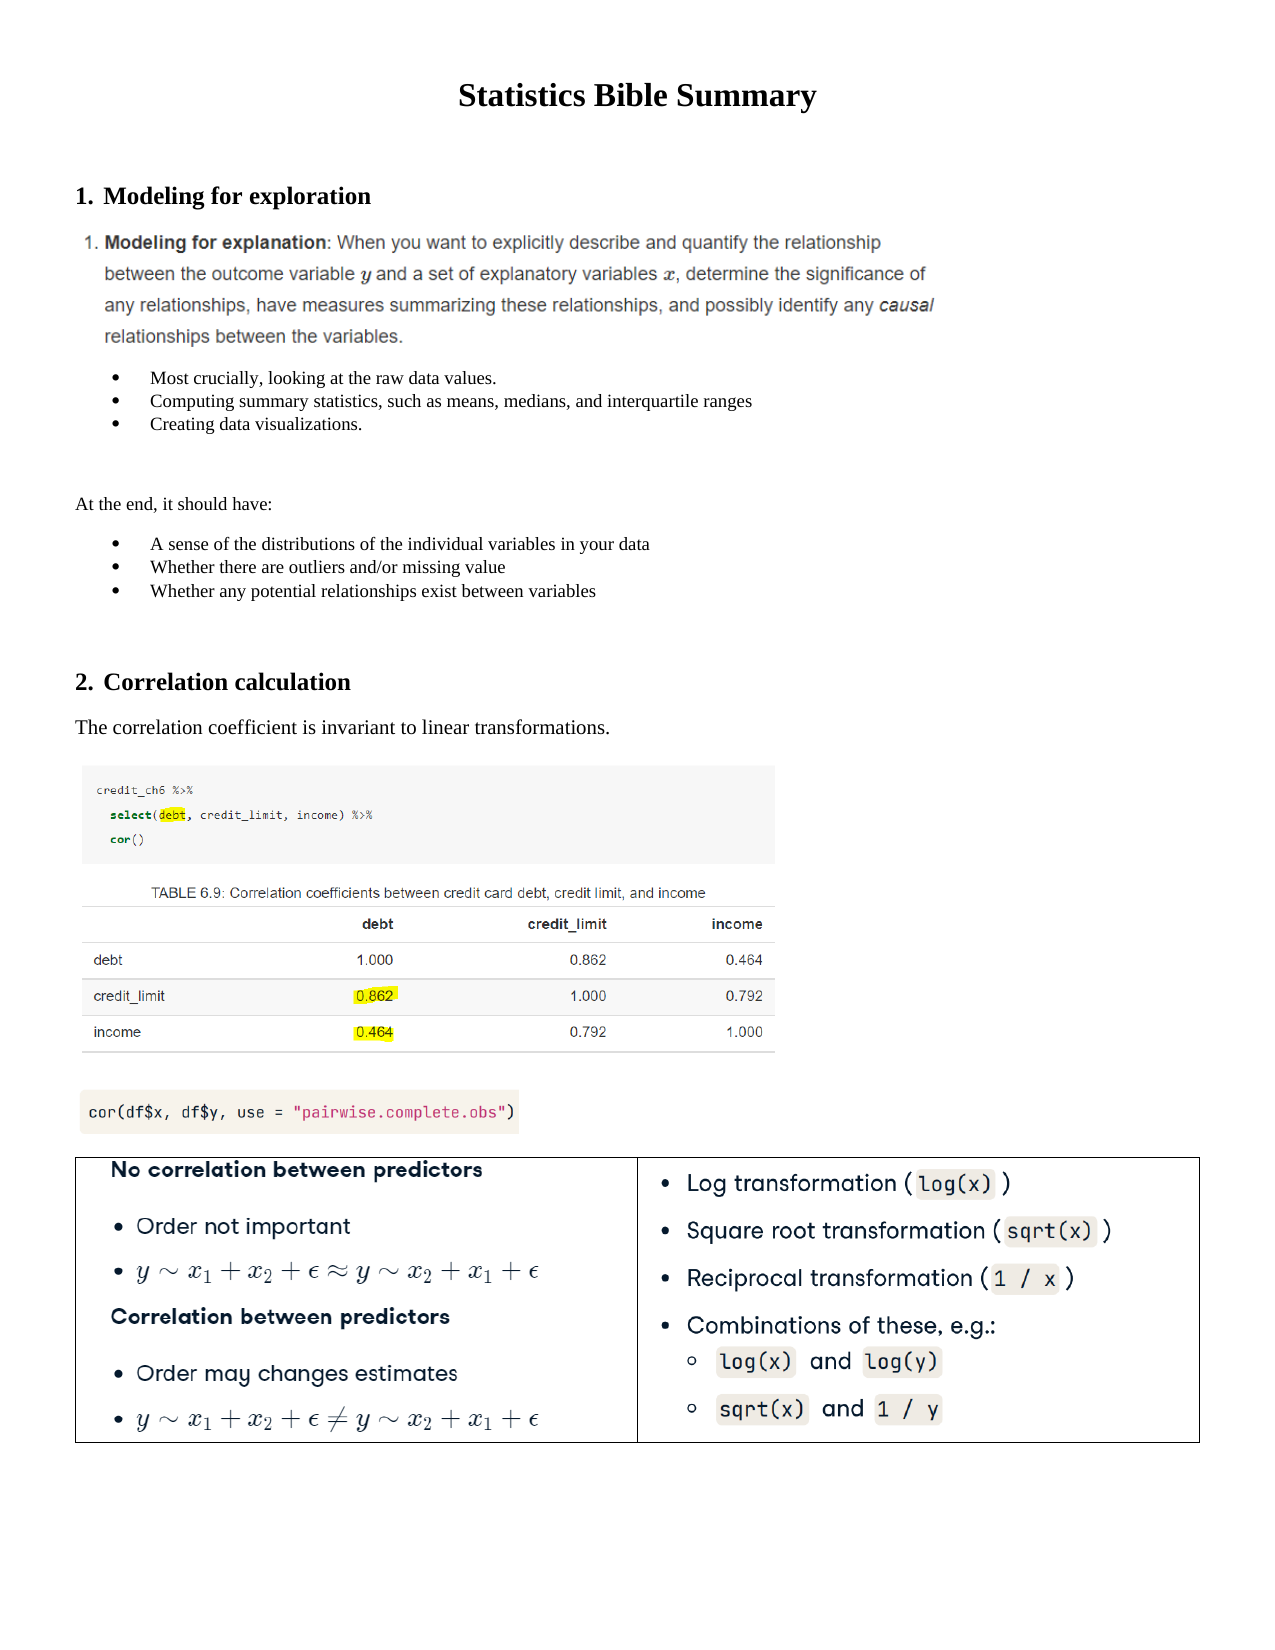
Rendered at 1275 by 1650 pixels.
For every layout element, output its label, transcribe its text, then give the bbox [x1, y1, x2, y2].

picture [648, 1158, 1129, 1431]
list A sense of the distributions of the individual variables in your data [112, 533, 1200, 554]
subtitle Correlation calculation [75, 667, 1200, 696]
table_header [587, 1158, 637, 1442]
list Whether there are outliers and/or missing value [112, 556, 1200, 578]
picture [75, 757, 802, 1063]
title Statistics Bible Summary [75, 75, 1200, 113]
picture [86, 1158, 587, 1442]
list Most crucially, looking at the raw data values. [112, 367, 1200, 388]
list Whether any potential relationships exist between variables [112, 579, 1200, 601]
text At the end, it should have: [75, 493, 1200, 515]
list Computing summary statistics, such as means, medians, and interquartile ranges [112, 390, 1200, 412]
list Creating data visualizations. [112, 413, 1200, 435]
subtitle Modeling for exploration [75, 181, 1200, 209]
text The correlation coefficient is invariant to linear transformations. [75, 715, 1200, 739]
table_header [638, 1158, 1199, 1442]
picture [75, 1081, 519, 1139]
table_header [76, 1158, 86, 1442]
picture [75, 228, 941, 348]
